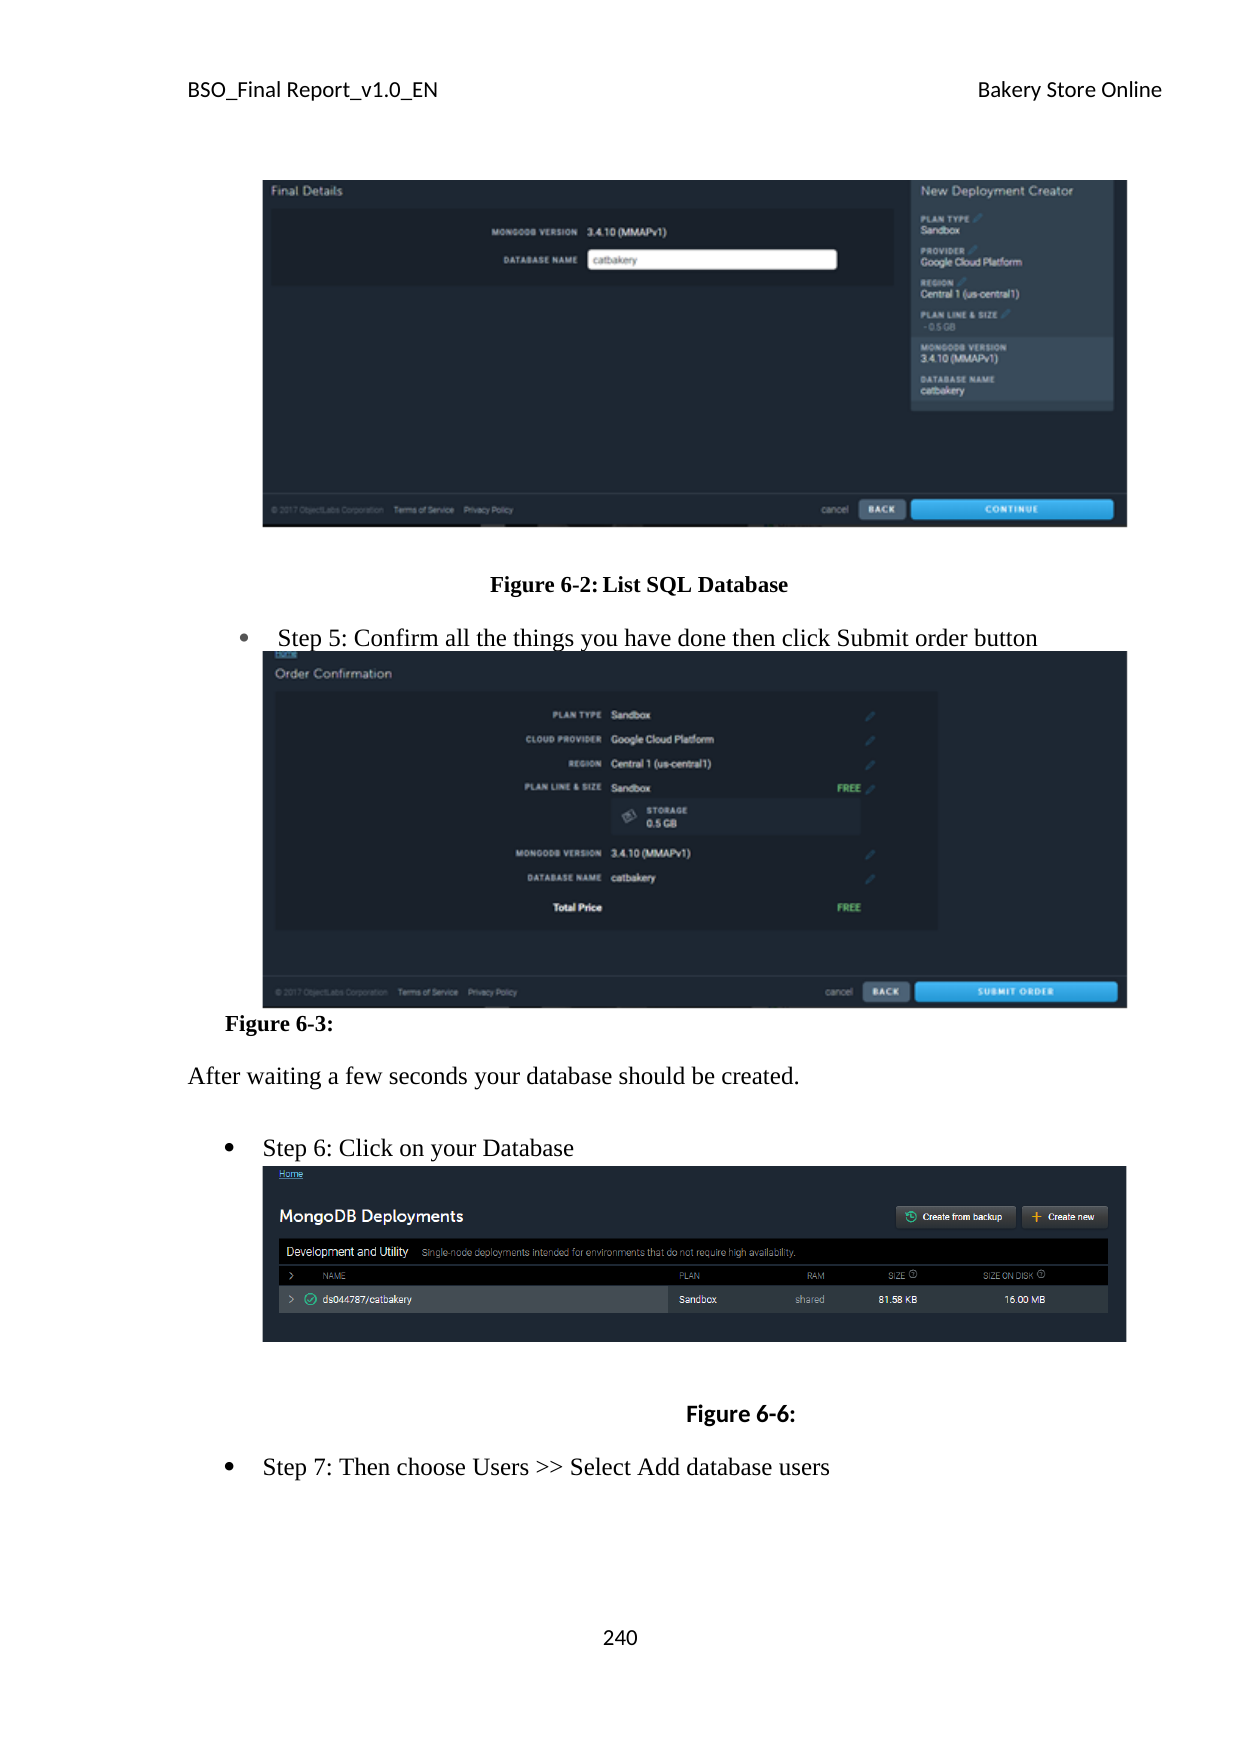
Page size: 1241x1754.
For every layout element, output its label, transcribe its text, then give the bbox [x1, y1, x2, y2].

list Step 7: Then choose Users >> Select Add database users [225, 1446, 1053, 1481]
text List SQL Database [225, 571, 1053, 598]
picture [262, 1166, 1127, 1342]
text Figure 6-6: [337, 1398, 1053, 1429]
list Step 6: Click on your Database [225, 1133, 1053, 1162]
picture [262, 651, 1128, 1010]
text After waiting a few seconds your database should be created. [187, 1055, 1053, 1090]
list Step 5: Confirm all the things you have done then click Submit order button [225, 617, 1053, 652]
picture [262, 180, 1128, 529]
